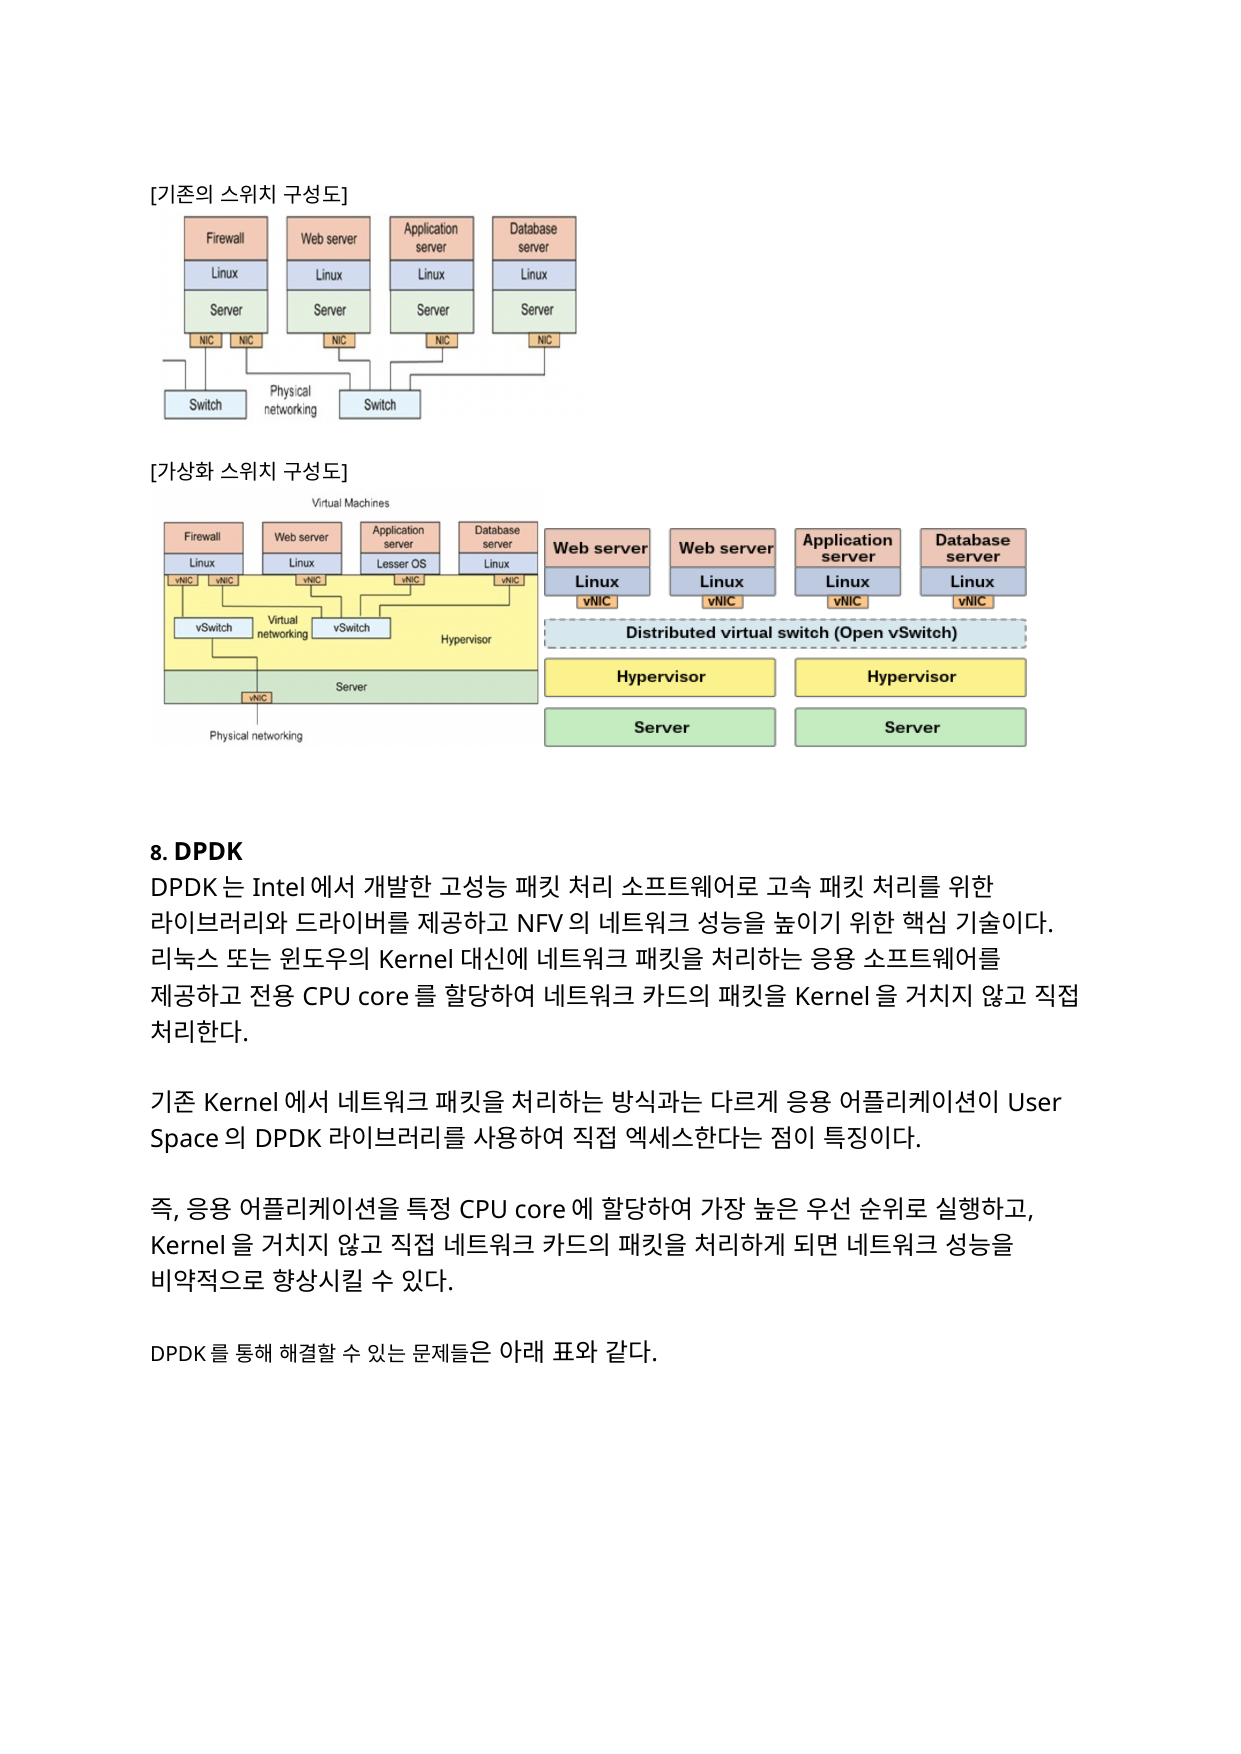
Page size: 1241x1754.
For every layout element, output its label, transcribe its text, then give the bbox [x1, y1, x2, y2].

text 즉, 응용 어플리케이션을 특정 CPU core에 할당하여 가장 높은 우선 순위로 실행하고, Kernel을 거치지 않고 직접 네트워크 카드의 패킷을 처리하게 되면 네트워크 성능을 비약적으로 향상시킬 수 있다. [150, 1189, 1090, 1298]
text 기존 Kernel에서 네트워크 패킷을 처리하는 방식과는 다르게 응용 어플리케이션이 User Space의 DPDK 라이브러리를 사용하여 직접 엑세스한다는 점이 특징이다. [150, 1083, 1090, 1155]
text DPDK는 Intel에서 개발한 고성능 패킷 처리 소프트웨어로 고속 패킷 처리를 위한 라이브러리와 드라이버를 제공하고 NFV의 네트워크 성능을 높이기 위한 핵심 기술이다. 리눅스 또는 윈도우의 Kernel 대신에 네트워크 패킷을 처리하는 응용 소프트웨어를 제공하고 전용 CPU core를 할당하여 네트워크 카드의 패킷을 Kernel을 거치지 않고 직접 처리한다. [150, 867, 1090, 1048]
text 8. DPDK [150, 833, 1090, 867]
text [가상화 스위치 구성도] [150, 455, 1090, 486]
picture [150, 485, 1028, 748]
text [기존의 스위치 구성도] [150, 178, 1090, 209]
text DPDK를 통해 해결할 수 있는 문제들은 아래 표와 같다. [150, 1332, 1090, 1368]
picture [150, 208, 584, 427]
